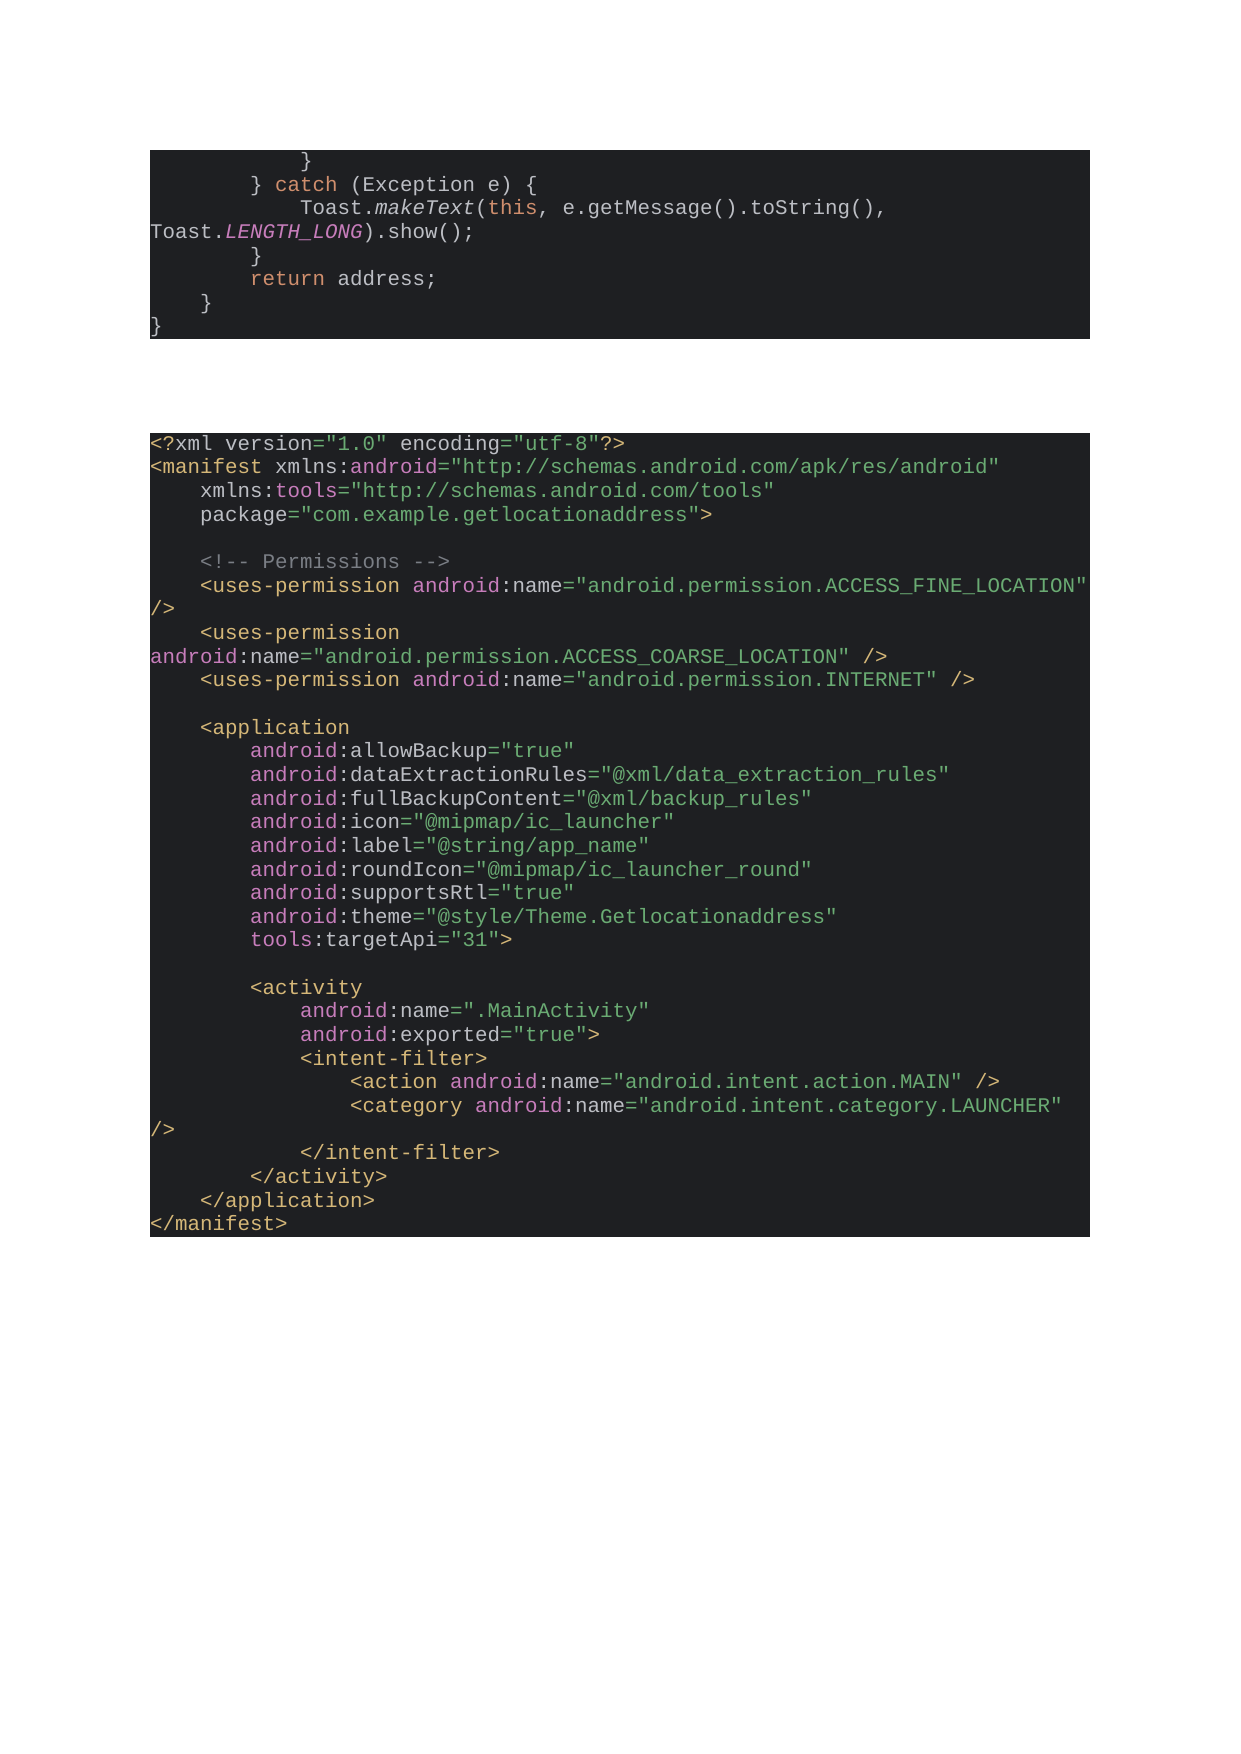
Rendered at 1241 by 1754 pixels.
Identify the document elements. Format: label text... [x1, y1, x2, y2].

text <?xml version="1.0" encoding="utf-8"?> <manifest xmlns:android="http://schemas.android.com/apk/res/android" xmlns:tools="http://schemas.android.com/tools" package="com.example.getlocationaddress"> <!-- Permissions --> <uses-permission android:name="android.permission.ACCESS_FINE_LOCATION" /> <uses-permission android:name="android.permission.ACCESS_COARSE_LOCATION" /> <uses-permission android:name="android.permission.INTERNET" /> <application android:allowBackup="true" android:dataExtractionRules="@xml/data_extraction_rules" android:fullBackupContent="@xml/backup_rules" android:icon="@mipmap/ic_launcher" android:label="@string/app_name" android:roundIcon="@mipmap/ic_launcher_round" android:supportsRtl="true" android:theme="@style/Theme.Getlocationaddress" tools:targetApi="31"> <activity android:name=".MainActivity" android:exported="true"> <intent-filter> <action android:name="android.intent.action.MAIN" /> <category android:name="android.intent.category.LAUNCHER" /> </intent-filter> </activity> </application> </manifest> [150, 433, 1090, 1237]
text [150, 150, 1090, 339]
